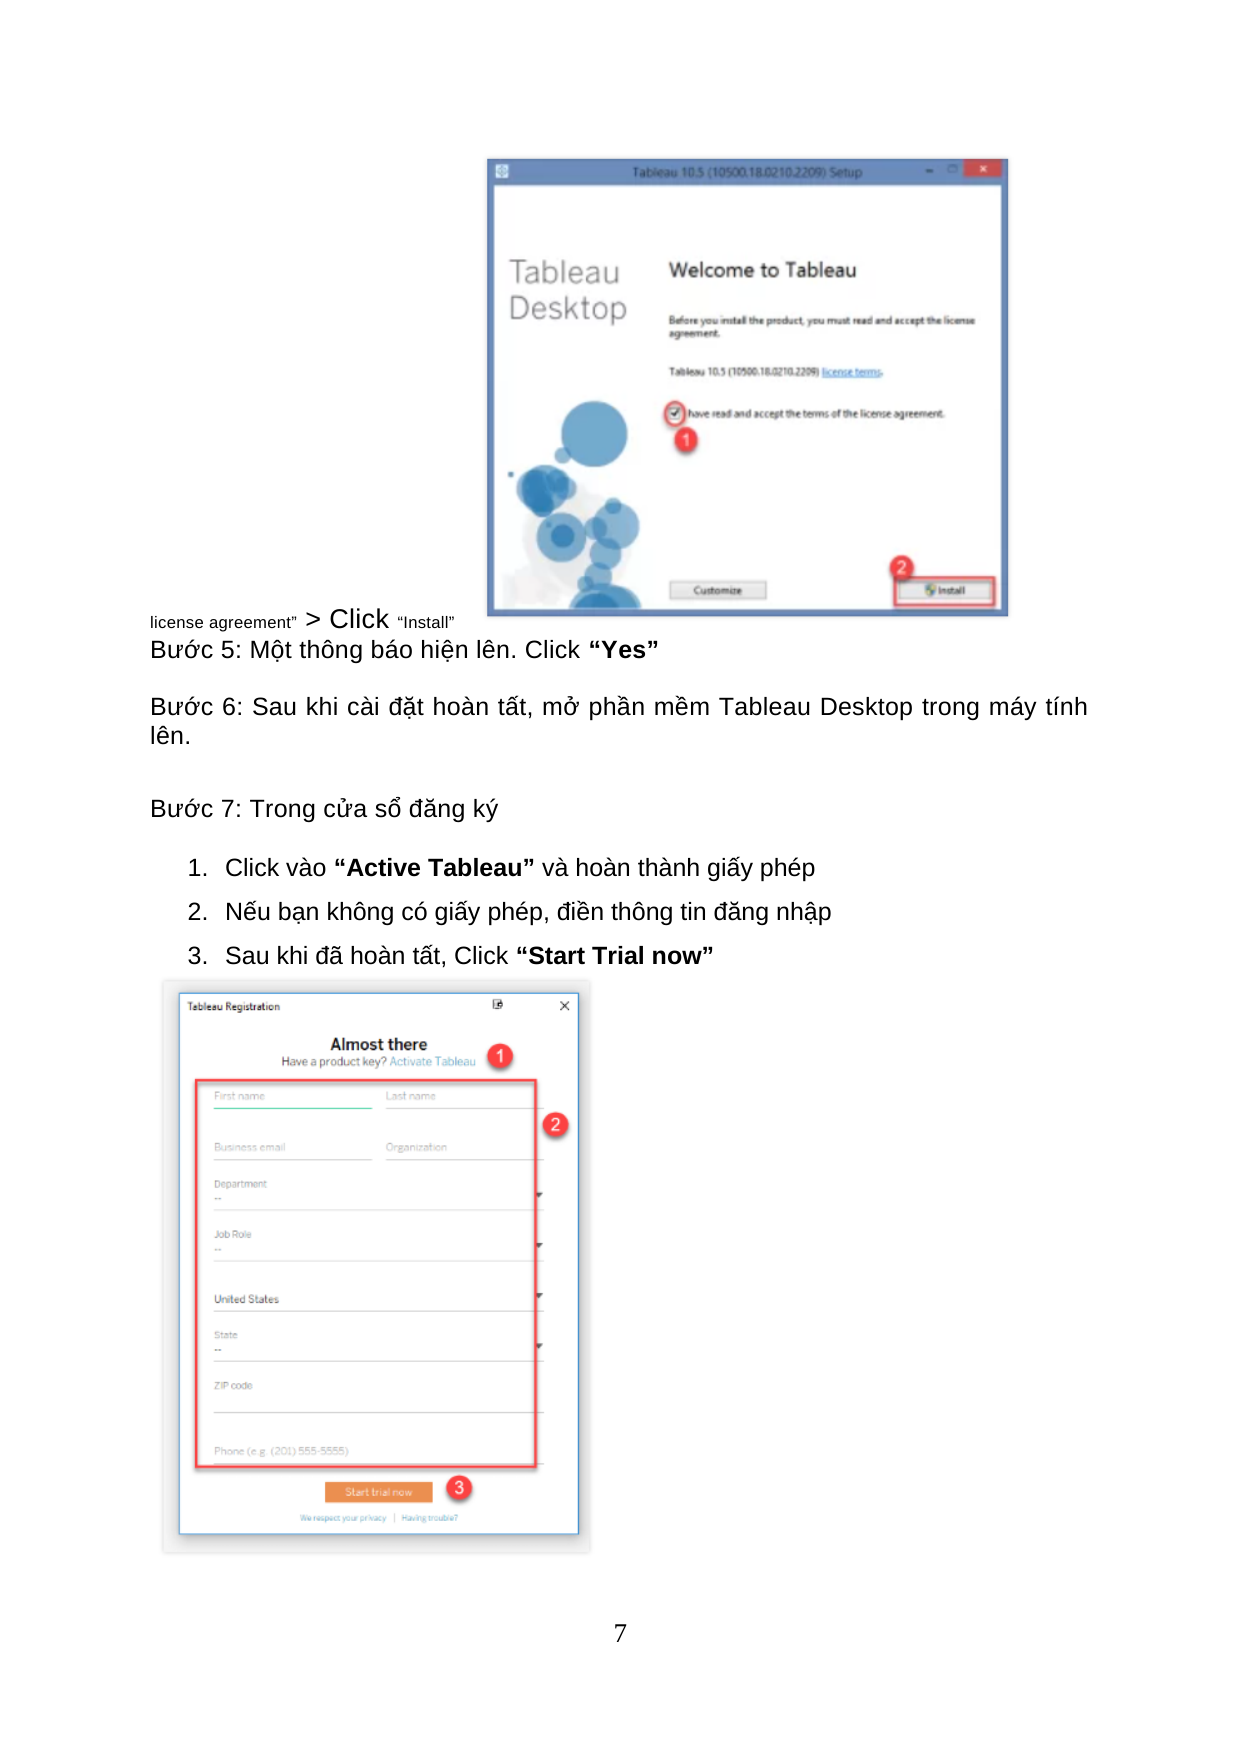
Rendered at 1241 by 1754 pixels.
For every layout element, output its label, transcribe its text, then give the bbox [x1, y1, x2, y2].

list Nếu bạn không có giấy phép, điền thông tin đăng nhập [187, 882, 1090, 926]
list Click vào “Active Tableau” và hoàn thành giấy phép [187, 838, 1090, 882]
list Sau khi đã hoàn tất, Click “Start Trial now” [187, 926, 1090, 970]
text Bước 6: Sau khi cài đặt hoàn tất, mở phần mềm Tableau Desktop trong máy tính lên. [150, 692, 1090, 750]
text Bước 7: Trong cửa sổ đăng ký [150, 794, 1090, 823]
picture [150, 969, 623, 1566]
text Bước 5: Một thông báo hiện lên. Click “Yes” [150, 635, 1090, 663]
picture [461, 150, 1027, 629]
